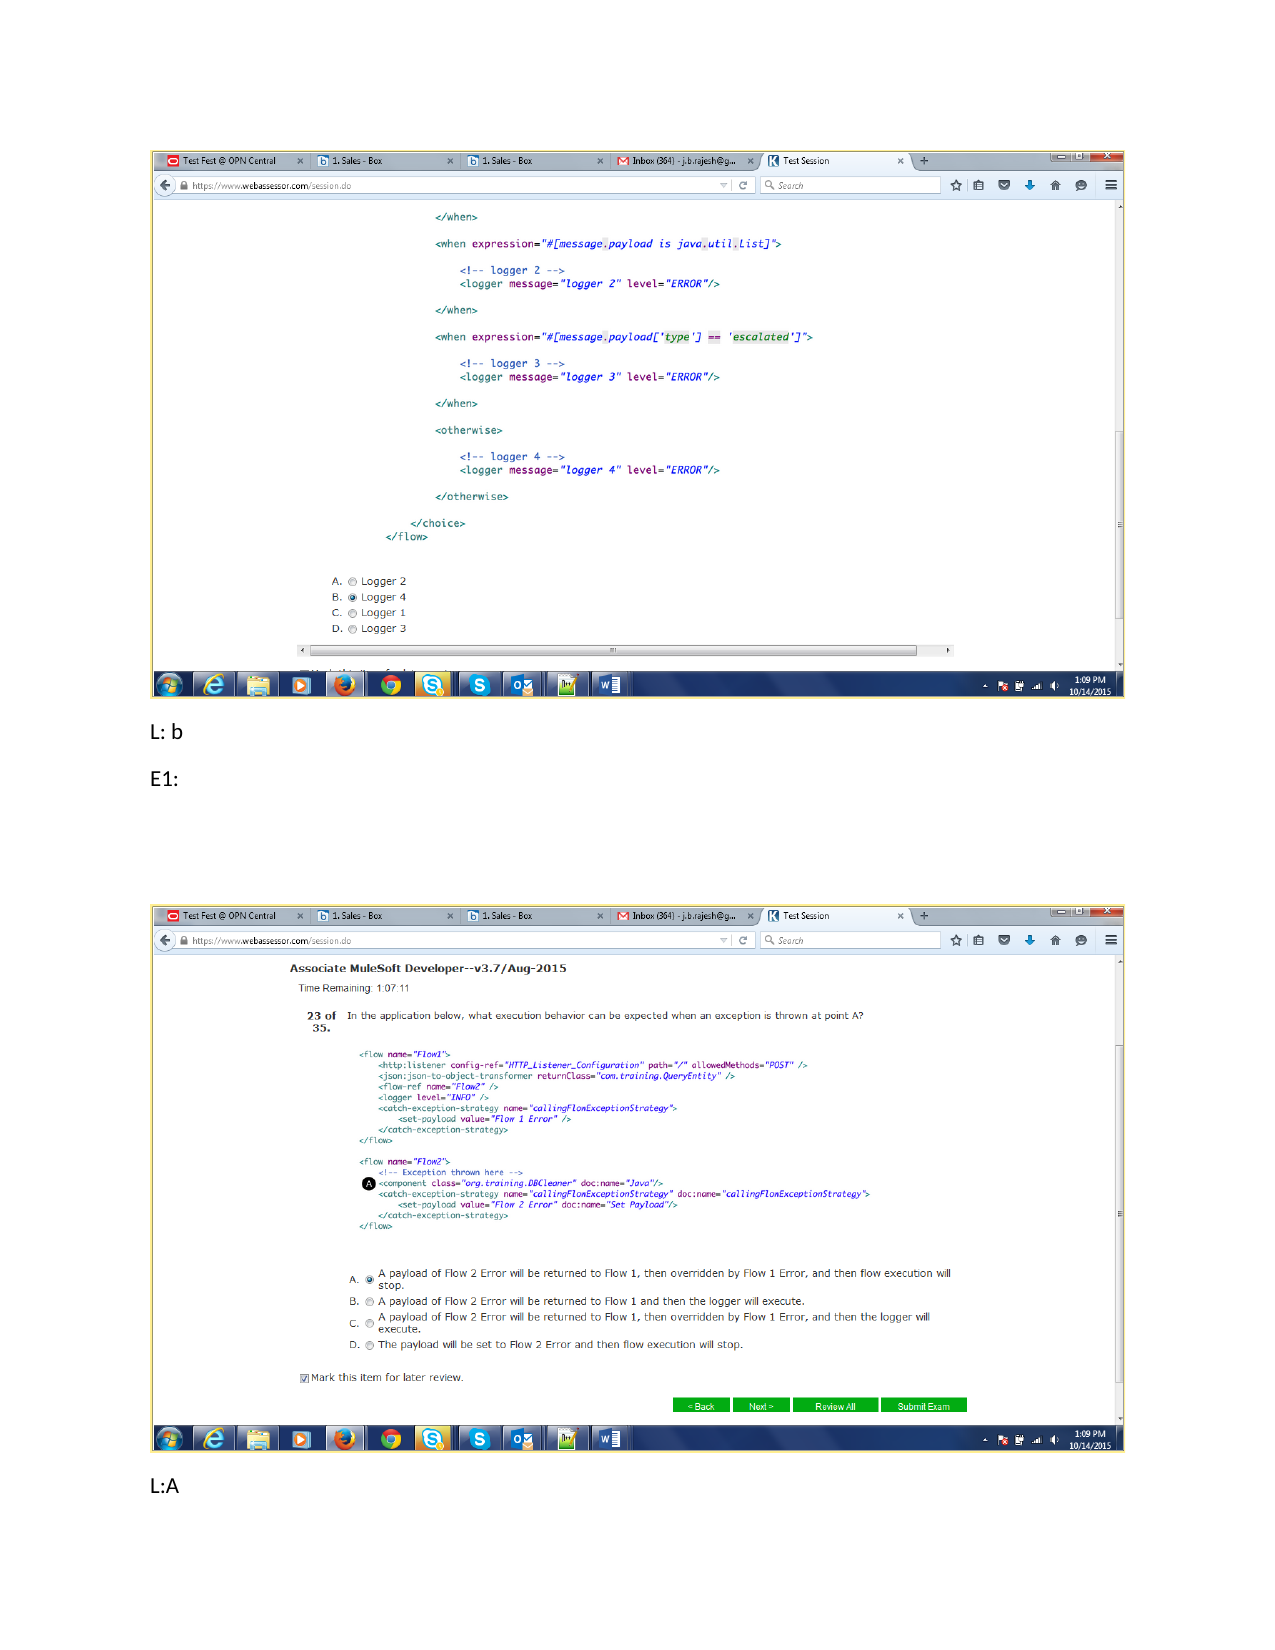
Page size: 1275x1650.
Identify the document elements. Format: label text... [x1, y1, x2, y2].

picture [150, 904, 1125, 1453]
picture [150, 150, 1125, 699]
text L: b [150, 717, 1125, 745]
text L:A [150, 1471, 1125, 1499]
text E1: [150, 764, 1125, 792]
